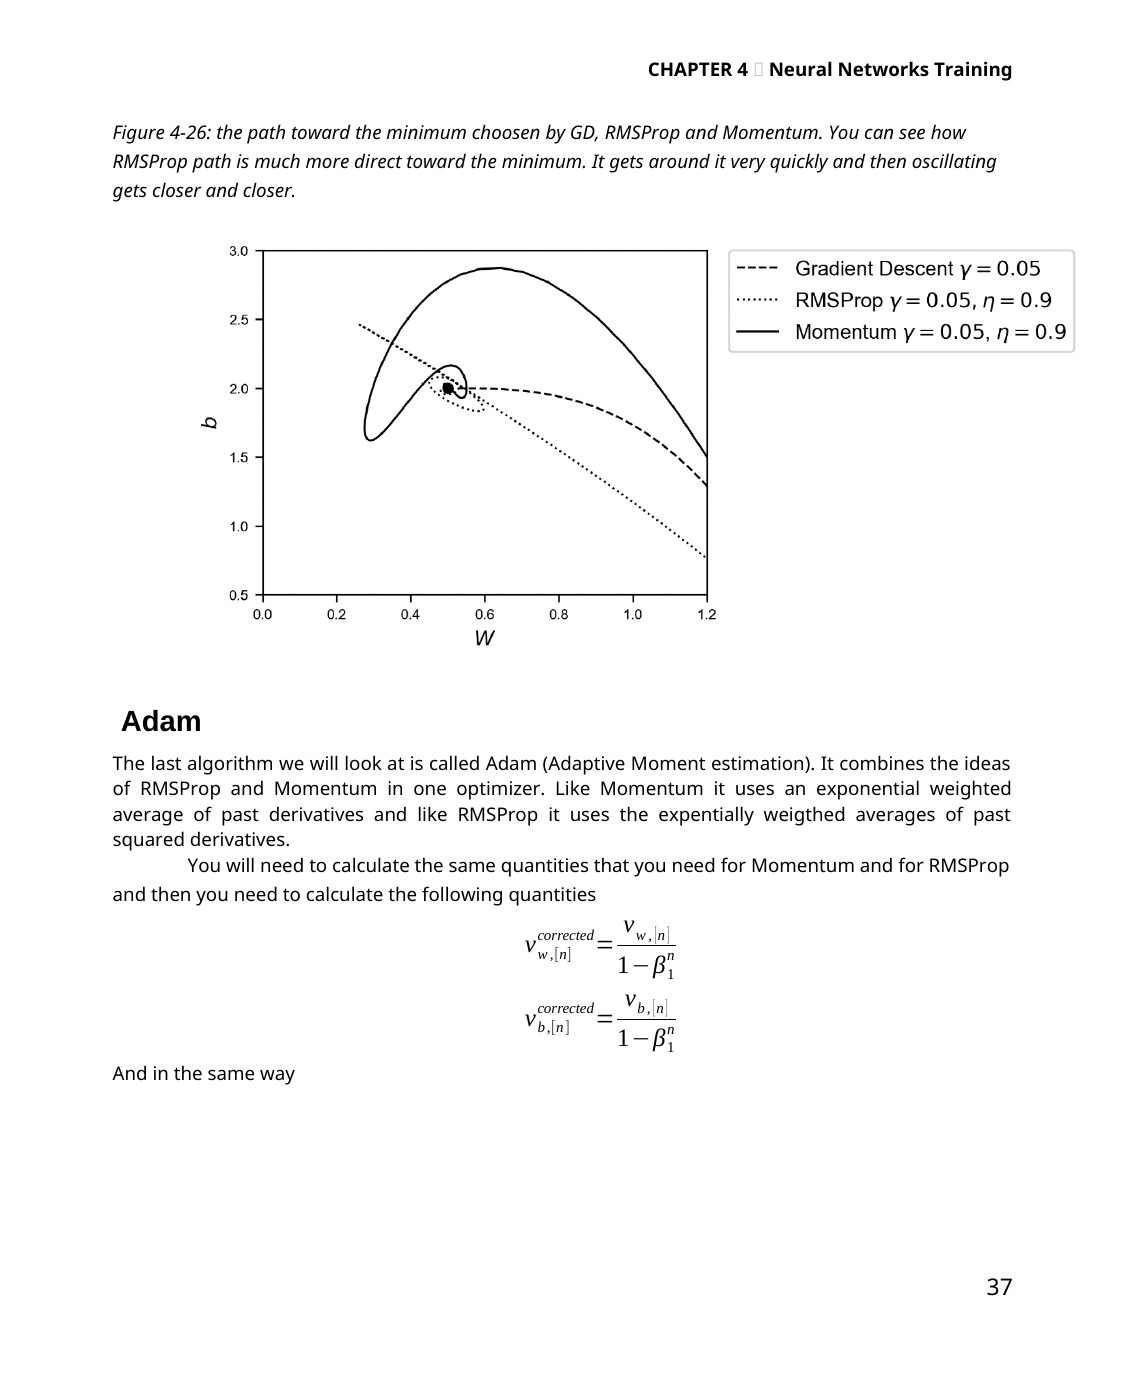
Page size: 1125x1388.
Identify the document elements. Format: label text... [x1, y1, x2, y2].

text You will need to calculate the same quantities that you need for Momentum and for RMSProp and then you need to calculate the following quantities [112, 852, 1012, 907]
text Figure 4-26: the path toward the minimum choosen by GD, RMSProp and Momentum. You can see how RMSProp path is much more direct toward the minimum. It gets around it very quickly and then oscillating gets closer and closer. [112, 119, 1012, 203]
text The last algorithm we will look at is called Adam (Adaptive Moment estimation). It combines the ideas of RMSProp and Momentum in one optimizer. Like Momentum it uses an exponential weighted average of past derivatives and like RMSProp it uses the expentially weigthed averages of past squared derivatives. [112, 750, 1012, 852]
text And in the same way [112, 1060, 1012, 1086]
picture [187, 232, 1088, 663]
subtitle Adam [112, 704, 1012, 738]
